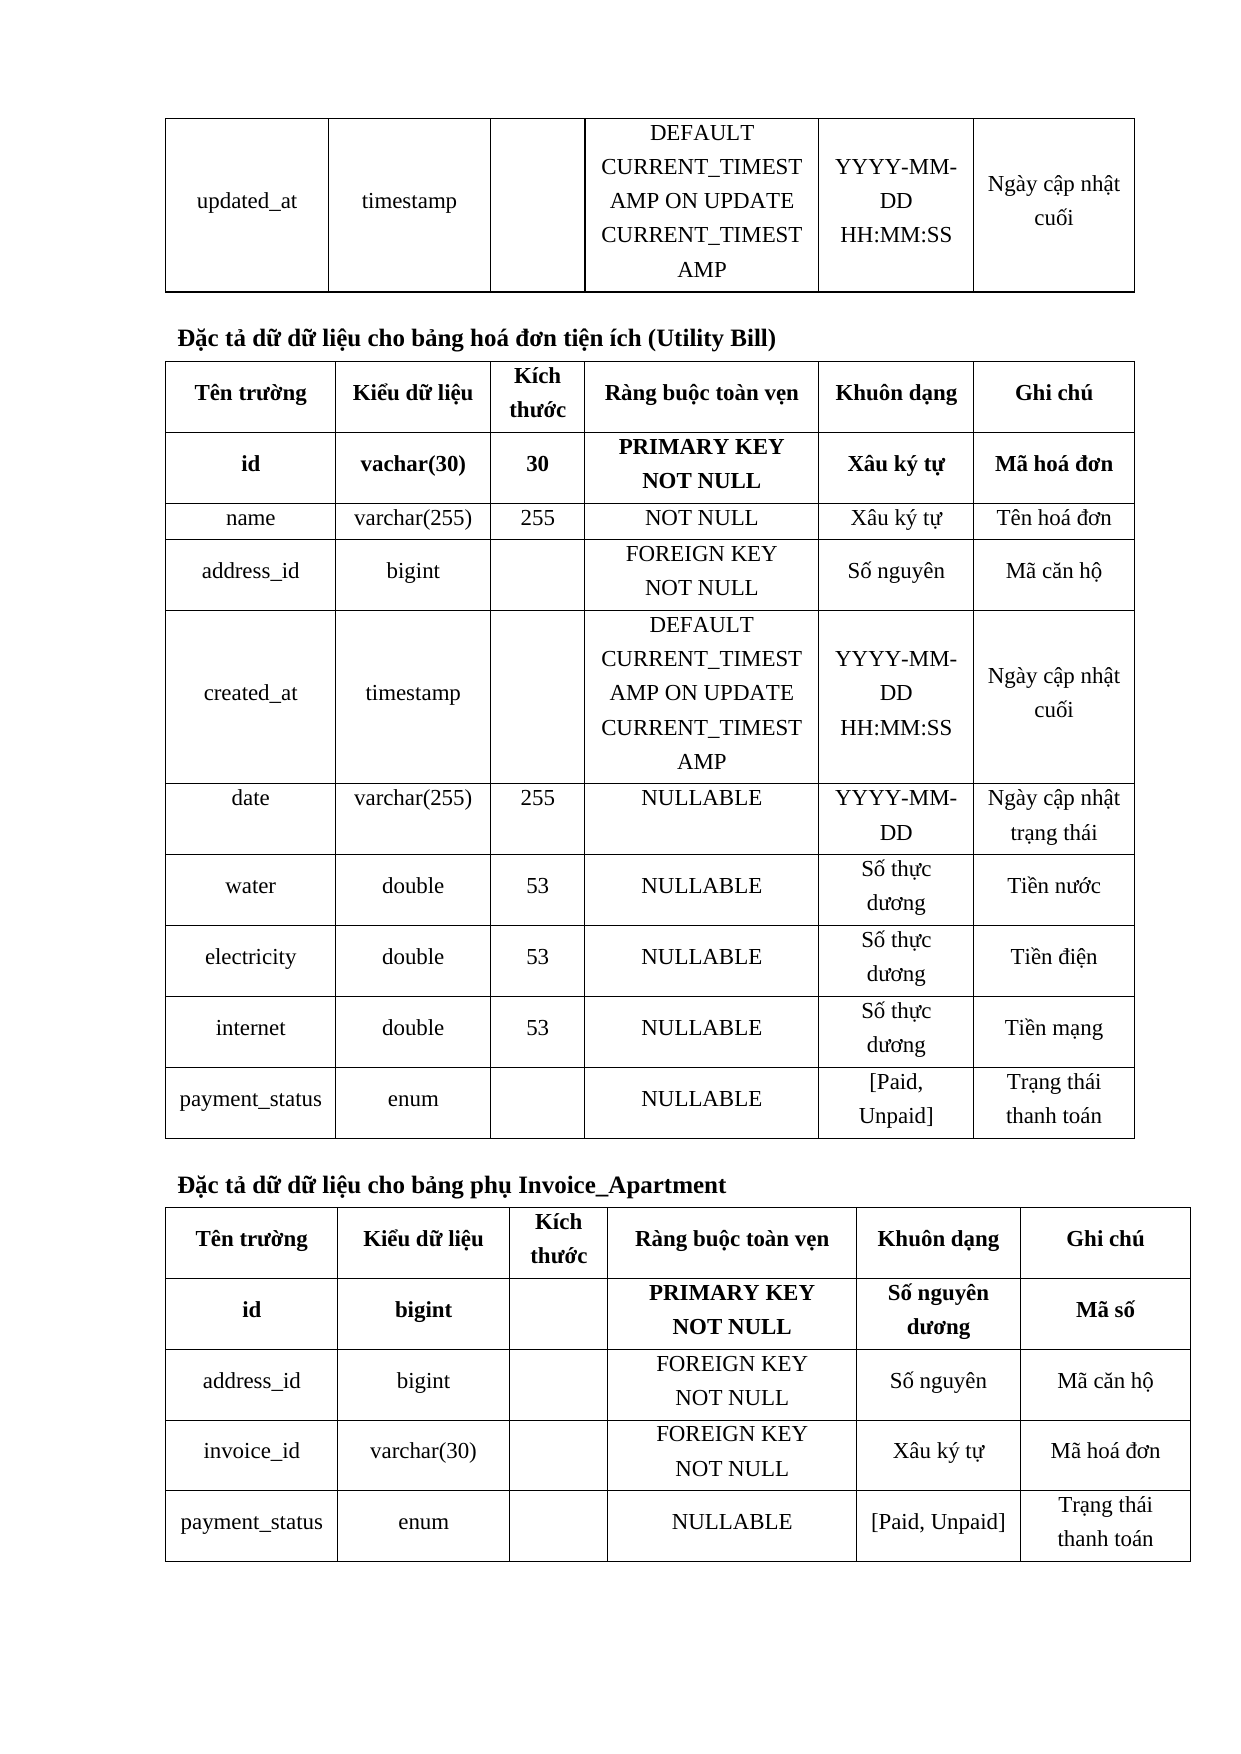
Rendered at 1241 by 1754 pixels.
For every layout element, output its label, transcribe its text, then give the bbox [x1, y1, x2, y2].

table_cell 255 [491, 504, 584, 539]
table_cell timestamp [336, 611, 490, 783]
table_header Ghi chú [974, 362, 1134, 432]
table_cell Số nguyên [857, 1350, 1020, 1419]
table_cell NULLABLE [608, 1491, 856, 1561]
table_cell updated_at [166, 119, 328, 291]
table_cell YYYY-MM-DD HH:MM:SS [819, 611, 973, 783]
table_cell 53 [491, 855, 584, 925]
table_cell [Paid, Unpaid] [857, 1491, 1020, 1561]
table_cell varchar(255) [336, 504, 490, 539]
table_cell Trạng thái thanh toán [1021, 1491, 1190, 1561]
table_cell [510, 1279, 607, 1349]
table_cell Số thực dương [819, 855, 973, 925]
table_header Ràng buộc toàn vẹn [608, 1208, 856, 1278]
table_cell NULLABLE [585, 855, 818, 925]
table_header Khuôn dạng [857, 1208, 1020, 1278]
table_cell address_id [166, 540, 335, 610]
table_cell 53 [491, 926, 584, 996]
table_cell Tiền nước [974, 855, 1134, 925]
table_cell Mã hoá đơn [974, 433, 1134, 502]
table_cell 53 [491, 997, 584, 1067]
table_cell Trạng thái thanh toán [974, 1068, 1134, 1137]
table_cell timestamp [329, 119, 490, 291]
table_cell Số nguyên [819, 540, 973, 610]
table_cell 30 [491, 433, 584, 502]
table_cell [491, 1068, 584, 1137]
table_cell [491, 119, 584, 291]
table_header Khuôn dạng [819, 362, 973, 432]
table_cell Xâu ký tự [819, 433, 973, 502]
table_cell FOREIGN KEY NOT NULL [608, 1421, 856, 1490]
text Đặc tả dữ dữ liệu cho bảng hoá đơn tiện ích (Utility Bill) [177, 323, 1134, 352]
table_cell double [336, 926, 490, 996]
table_cell created_at [166, 611, 335, 783]
table_cell NULLABLE [585, 997, 818, 1067]
table_cell enum [336, 1068, 490, 1137]
table_cell bigint [338, 1279, 509, 1349]
table_cell Ngày cập nhật cuối [974, 611, 1134, 783]
table_cell Xâu ký tự [857, 1421, 1020, 1490]
table_cell Xâu ký tự [819, 504, 973, 539]
table_cell NULLABLE [585, 1068, 818, 1137]
table_cell Ngày cập nhật cuối [974, 119, 1134, 291]
table_cell Tiền điện [974, 926, 1134, 996]
table_header Ràng buộc toàn vẹn [585, 362, 818, 432]
table_header Kích thước [510, 1208, 607, 1278]
table_cell YYYY-MM-DD [819, 784, 973, 854]
table_cell Ngày cập nhật trạng thái [974, 784, 1134, 854]
table_cell 255 [491, 784, 584, 854]
table_header Kiểu dữ liệu [336, 362, 490, 432]
table_header Kích thước [491, 362, 584, 432]
table_cell internet [166, 997, 335, 1067]
text Đặc tả dữ dữ liệu cho bảng phụ Invoice_Apartment [177, 1170, 1134, 1198]
table_cell FOREIGN KEY NOT NULL [608, 1350, 856, 1419]
table_cell Mã căn hộ [974, 540, 1134, 610]
table_cell YYYY-MM-DD HH:MM:SS [819, 119, 973, 291]
table_header Tên trường [166, 362, 335, 432]
table_cell Mã số [1021, 1279, 1190, 1349]
table_cell varchar(30) [338, 1421, 509, 1490]
table_cell Mã hoá đơn [1021, 1421, 1190, 1490]
table_cell Số nguyên dương [857, 1279, 1020, 1349]
table_cell [491, 540, 584, 610]
table_cell electricity [166, 926, 335, 996]
table_cell water [166, 855, 335, 925]
table_cell NULLABLE [585, 926, 818, 996]
table_header Tên trường [166, 1208, 337, 1278]
table_cell [491, 611, 584, 783]
table_cell address_id [166, 1350, 337, 1419]
table_cell id [166, 433, 335, 502]
table_cell date [166, 784, 335, 854]
table_cell PRIMARY KEY NOT NULL [608, 1279, 856, 1349]
table_cell id [166, 1279, 337, 1349]
table_cell NOT NULL [585, 504, 818, 539]
table_cell Số thực dương [819, 926, 973, 996]
table_cell varchar(255) [336, 784, 490, 854]
table_cell Số thực dương [819, 997, 973, 1067]
table_cell Mã căn hộ [1021, 1350, 1190, 1419]
table_cell name [166, 504, 335, 539]
table_cell DEFAULT CURRENT_TIMESTAMP ON UPDATE CURRENT_TIMESTAMP [585, 611, 818, 783]
table_header Kiểu dữ liệu [338, 1208, 509, 1278]
table_cell double [336, 855, 490, 925]
table_cell [510, 1421, 607, 1490]
table_cell Tên hoá đơn [974, 504, 1134, 539]
table_cell bigint [336, 540, 490, 610]
table_cell invoice_id [166, 1421, 337, 1490]
table_cell [Paid, Unpaid] [819, 1068, 973, 1137]
table_cell double [336, 997, 490, 1067]
table_cell PRIMARY KEY NOT NULL [585, 433, 818, 502]
table_cell payment_status [166, 1491, 337, 1561]
table_cell [510, 1491, 607, 1561]
table_cell DEFAULT CURRENT_TIMESTAMP ON UPDATE CURRENT_TIMESTAMP [586, 119, 818, 291]
table_cell enum [338, 1491, 509, 1561]
table_cell Tiền mạng [974, 997, 1134, 1067]
table_cell FOREIGN KEY NOT NULL [585, 540, 818, 610]
table_cell [510, 1350, 607, 1419]
table_cell vachar(30) [336, 433, 490, 502]
table_cell payment_status [166, 1068, 335, 1137]
table_cell bigint [338, 1350, 509, 1419]
table_cell NULLABLE [585, 784, 818, 854]
table_header Ghi chú [1021, 1208, 1190, 1278]
